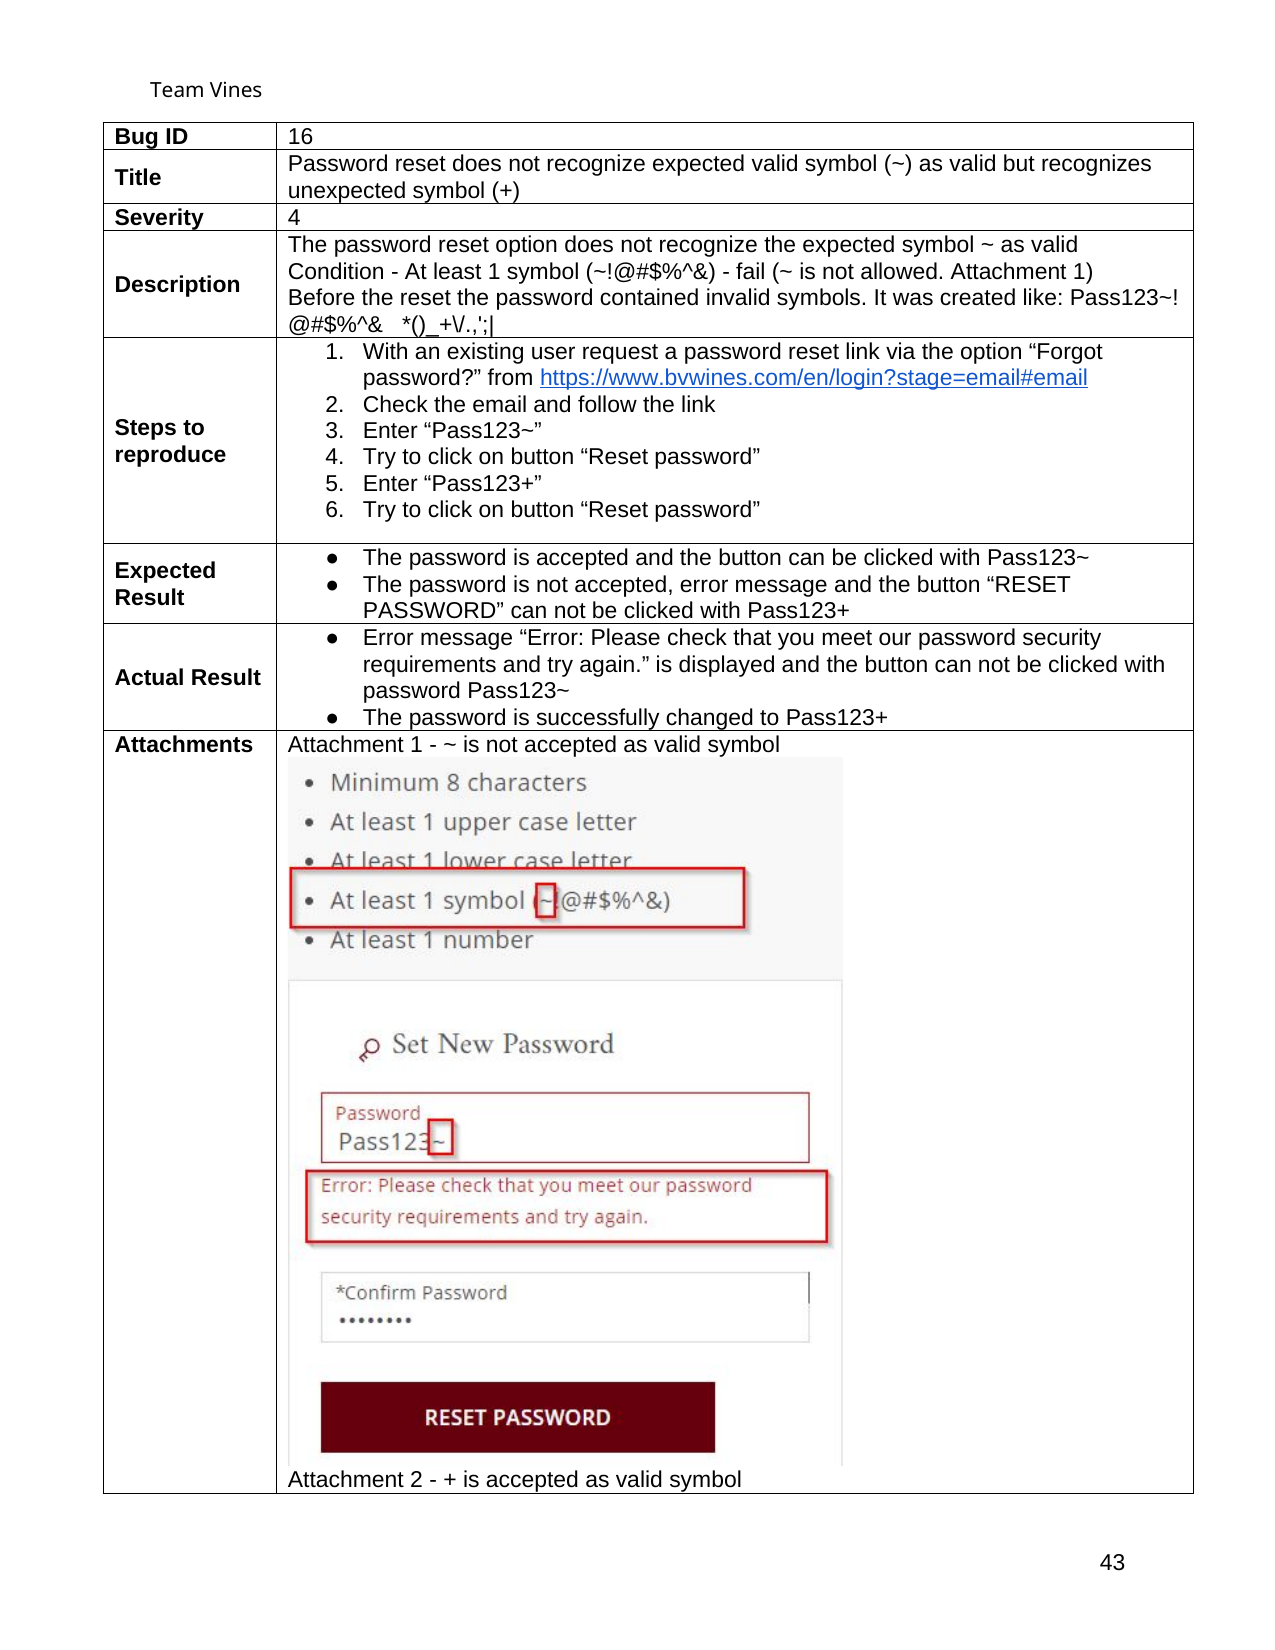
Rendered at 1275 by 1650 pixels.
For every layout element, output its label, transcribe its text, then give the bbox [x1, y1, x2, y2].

table_header Bug ID [104, 123, 276, 149]
picture [287, 757, 844, 1466]
table_cell Description [104, 231, 276, 337]
table_cell With an existing user request a password reset link via the option “Forgot password?” from https://www.bvwines.com/en/login?stage=email#email Check the email and follow the link Enter “Pass123~” Try to click on button “Reset password” Enter “Pass123+” Try to click on button “Reset password” [277, 338, 1193, 543]
table_cell 4 [277, 204, 1193, 230]
table_cell Password reset does not recognize expected valid symbol (~) as valid but recognizes unexpected symbol (+) [277, 150, 1193, 203]
table_cell Severity [104, 204, 276, 230]
table_cell The password is accepted and the button can be clicked with Pass123~ The password is not accepted, error message and the button “RESET PASSWORD” can not be clicked with Pass123+ [277, 544, 1193, 623]
table_cell Actual Result [104, 624, 276, 730]
table_cell Title [104, 150, 276, 203]
table_cell Steps to reproduce [104, 338, 276, 543]
table_cell Expected Result [104, 544, 276, 623]
table_cell The password reset option does not recognize the expected symbol ~ as valid Condition - At least 1 symbol (~!@#$%^&) - fail (~ is not allowed. Attachment 1) Before the reset the password contained invalid symbols. It was created like: Pass123~!@#$%^& *()_+\/.,';| [277, 231, 1193, 337]
table_cell Error message “Error: Please check that you meet our password security requirements and try again.” is displayed and the button can not be clicked with password Pass123~ The password is successfully changed to Pass123+ [277, 624, 1193, 730]
table_cell Attachments [104, 731, 276, 1492]
table_header 16 [277, 123, 1193, 149]
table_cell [277, 731, 1193, 1492]
